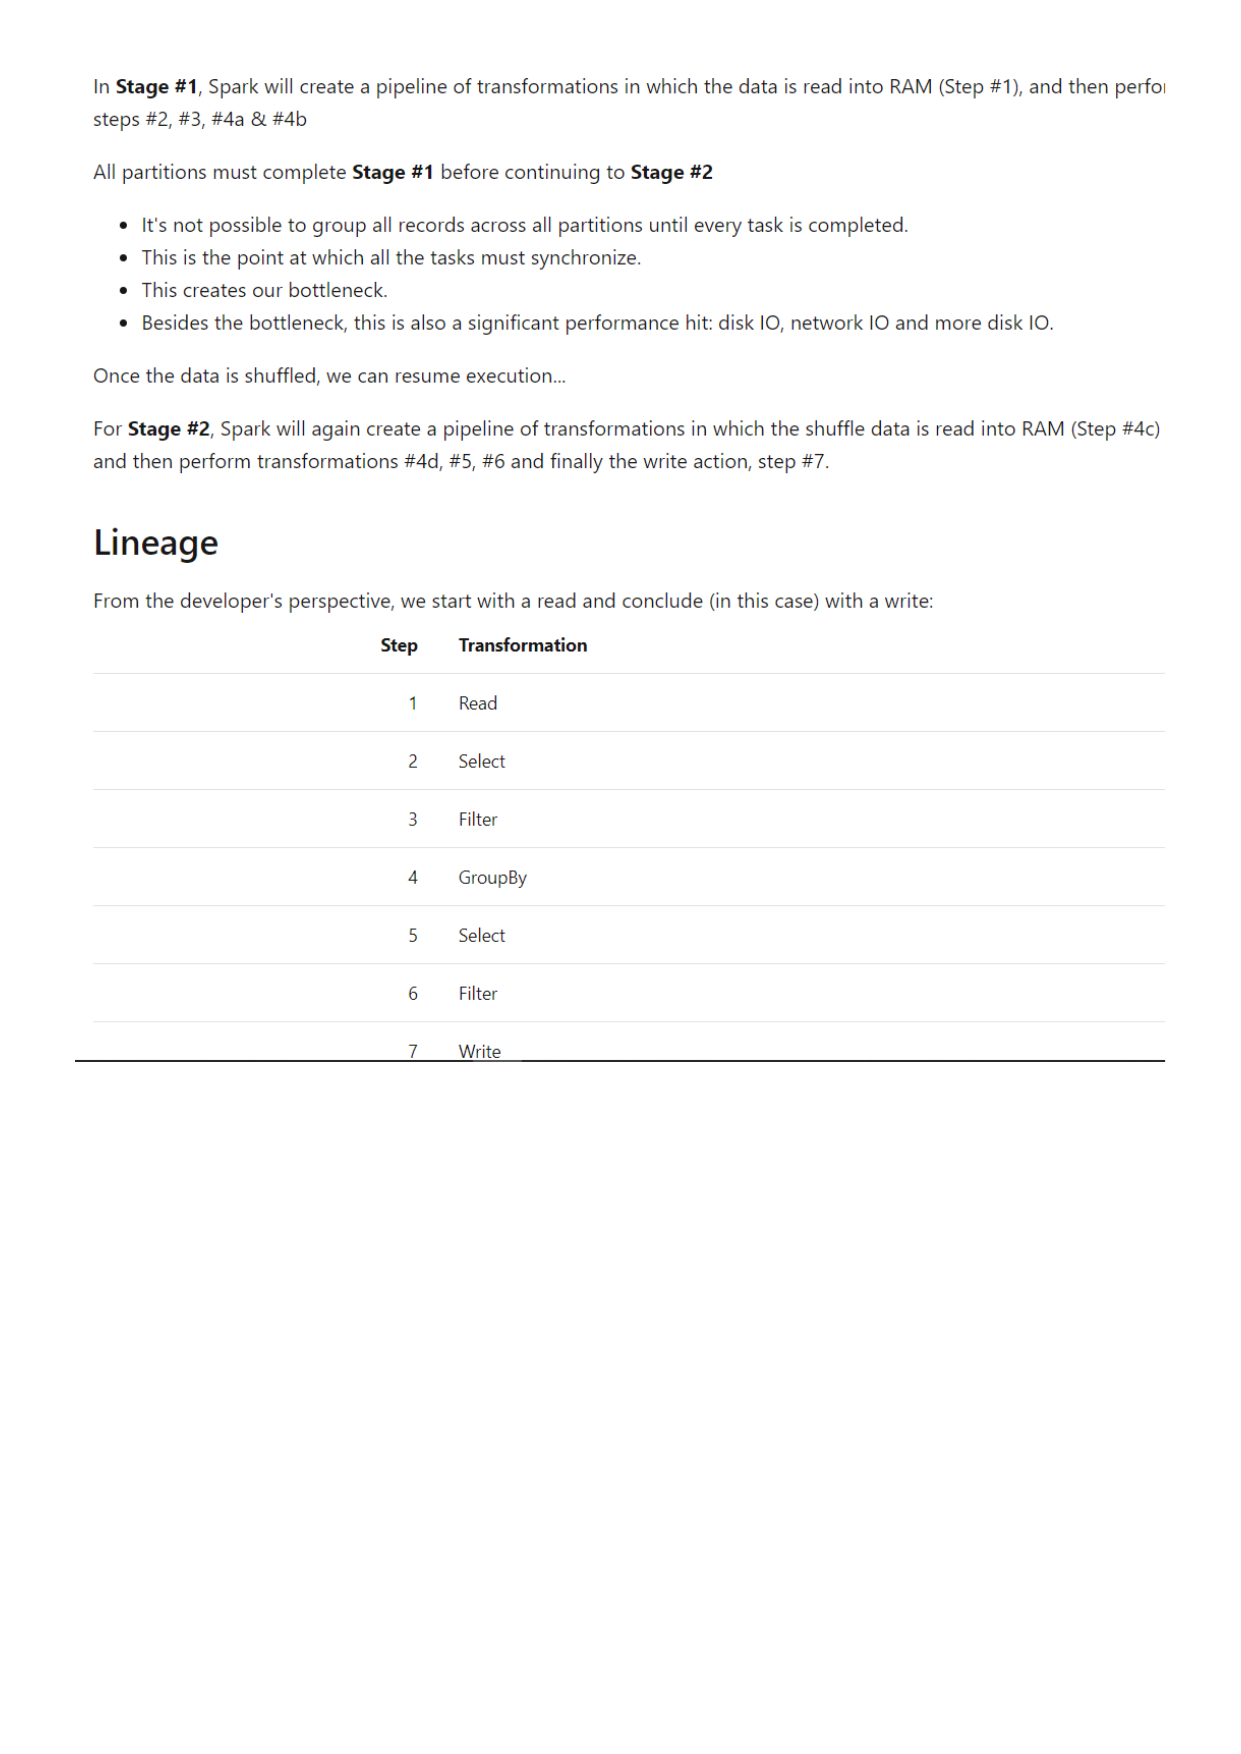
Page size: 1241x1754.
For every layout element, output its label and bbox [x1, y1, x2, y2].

picture [75, 75, 1166, 1062]
